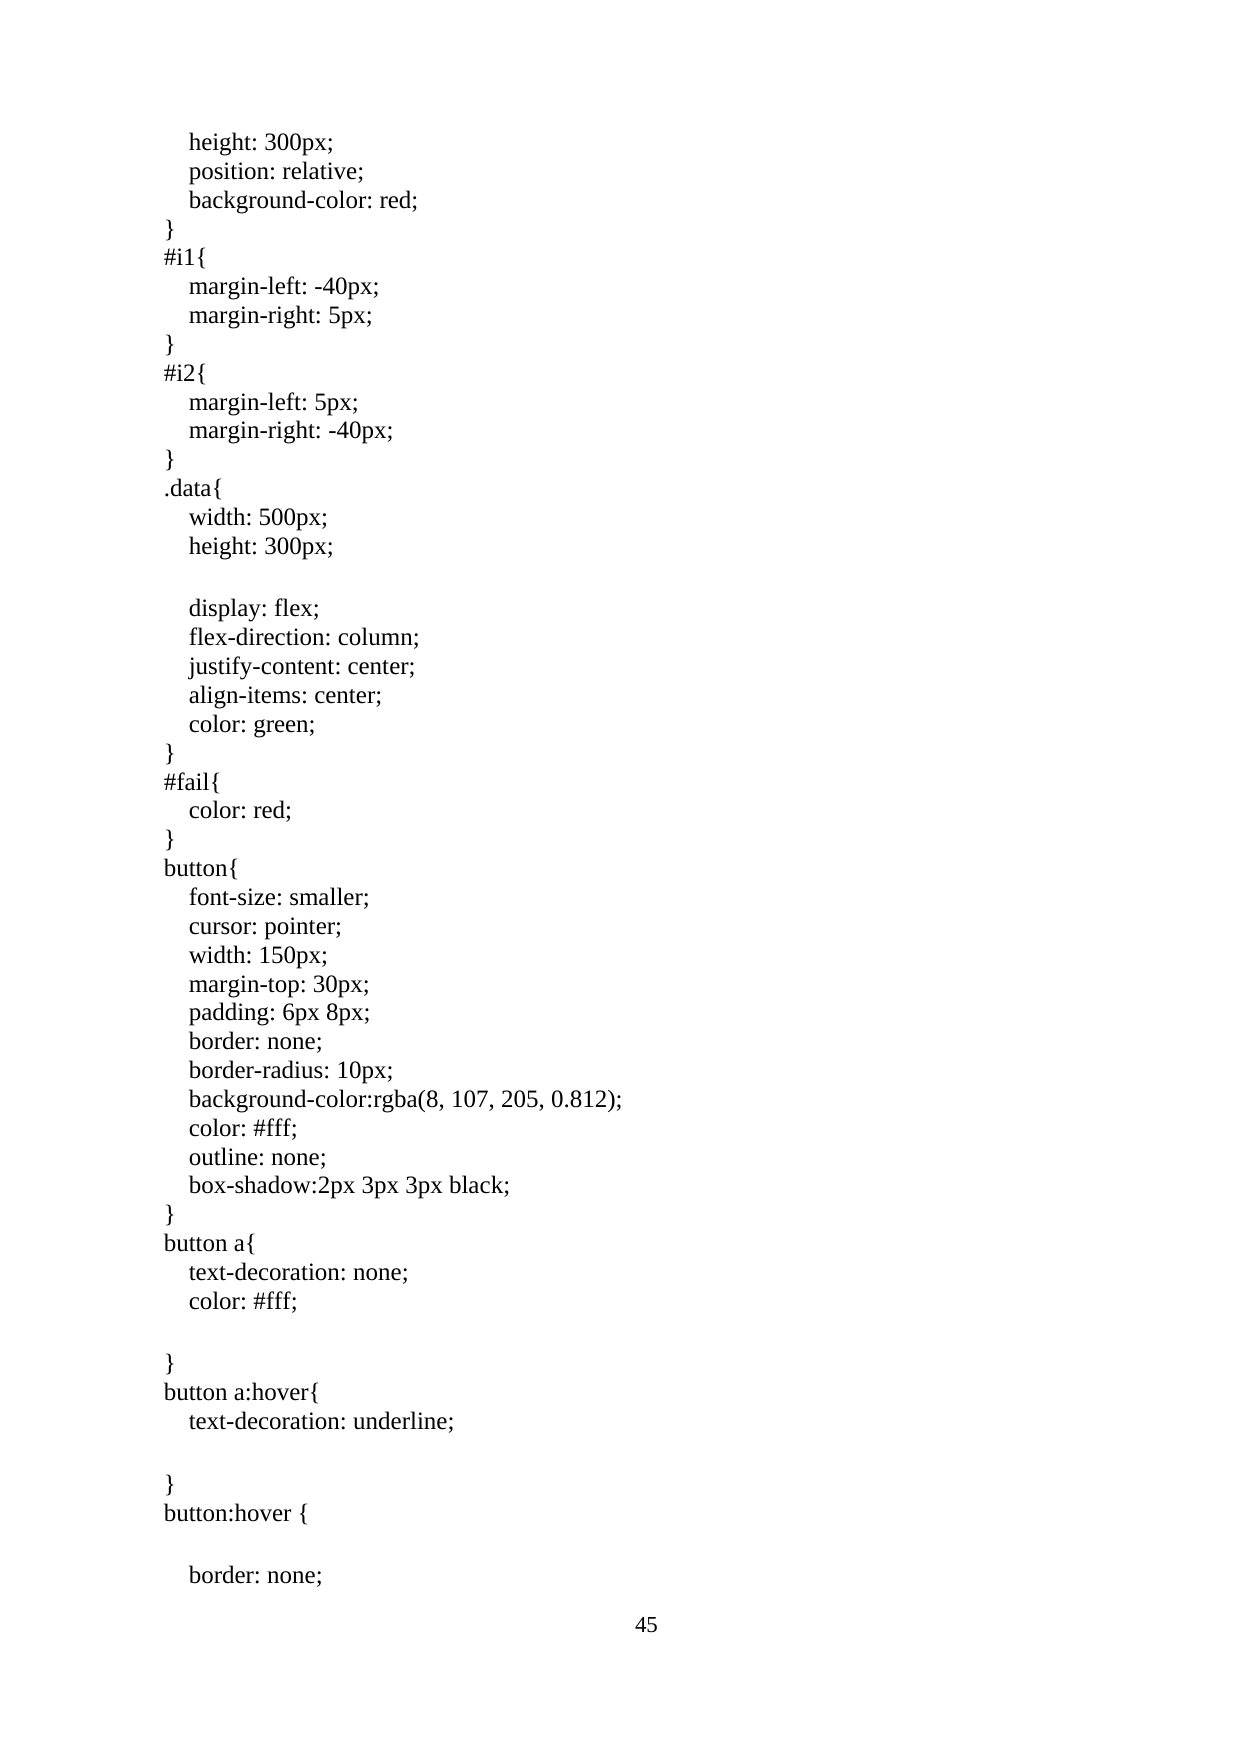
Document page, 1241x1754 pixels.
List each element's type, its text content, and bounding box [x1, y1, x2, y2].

subtitle } [163, 329, 1117, 358]
subtitle color: green; [163, 709, 1117, 738]
subtitle } [163, 824, 1117, 853]
subtitle position: relative; [163, 156, 1117, 185]
subtitle margin-left: -40px; [163, 271, 1117, 300]
subtitle font-size: smaller; [163, 882, 1117, 911]
subtitle #i2{ [163, 358, 1117, 387]
subtitle color: #fff; [163, 1113, 1117, 1142]
subtitle cursor: pointer; [163, 911, 1117, 940]
subtitle padding: 6px 8px; [163, 997, 1117, 1026]
subtitle outline: none; [163, 1142, 1117, 1171]
subtitle } [163, 1348, 1117, 1377]
subtitle #fail{ [163, 767, 1117, 795]
subtitle justify-content: center; [163, 651, 1117, 680]
subtitle } [163, 214, 1117, 242]
subtitle display: flex; [163, 593, 1117, 622]
subtitle button{ [163, 853, 1117, 882]
subtitle height: 300px; [163, 531, 1117, 560]
subtitle color: #fff; [163, 1286, 1117, 1315]
subtitle background-color:rgba(8, 107, 205, 0.812); [163, 1084, 1117, 1113]
subtitle text-decoration: underline; [163, 1406, 1117, 1435]
subtitle align-items: center; [163, 680, 1117, 709]
subtitle box-shadow:2px 3px 3px black; [163, 1171, 1117, 1199]
subtitle margin-left: 5px; [163, 387, 1117, 416]
subtitle } [163, 738, 1117, 767]
subtitle width: 150px; [163, 940, 1117, 968]
subtitle text-decoration: none; [163, 1257, 1117, 1286]
subtitle margin-right: 5px; [163, 300, 1117, 329]
subtitle } [163, 444, 1117, 473]
subtitle margin-right: -40px; [163, 416, 1117, 444]
subtitle height: 300px; [163, 127, 1117, 156]
subtitle margin-top: 30px; [163, 969, 1117, 997]
subtitle button:hover { [163, 1498, 1117, 1526]
subtitle color: red; [163, 796, 1117, 824]
subtitle .data{ [163, 473, 1117, 502]
subtitle } [163, 1199, 1117, 1228]
subtitle width: 500px; [163, 502, 1117, 531]
subtitle #i1{ [163, 242, 1117, 271]
subtitle border-radius: 10px; [163, 1055, 1117, 1084]
subtitle button a:hover{ [163, 1377, 1117, 1406]
subtitle button a{ [163, 1228, 1117, 1257]
subtitle flex-direction: column; [163, 622, 1117, 651]
subtitle border: none; [163, 1560, 1117, 1589]
subtitle border: none; [163, 1026, 1117, 1055]
subtitle } [163, 1469, 1117, 1497]
subtitle background-color: red; [163, 185, 1117, 213]
